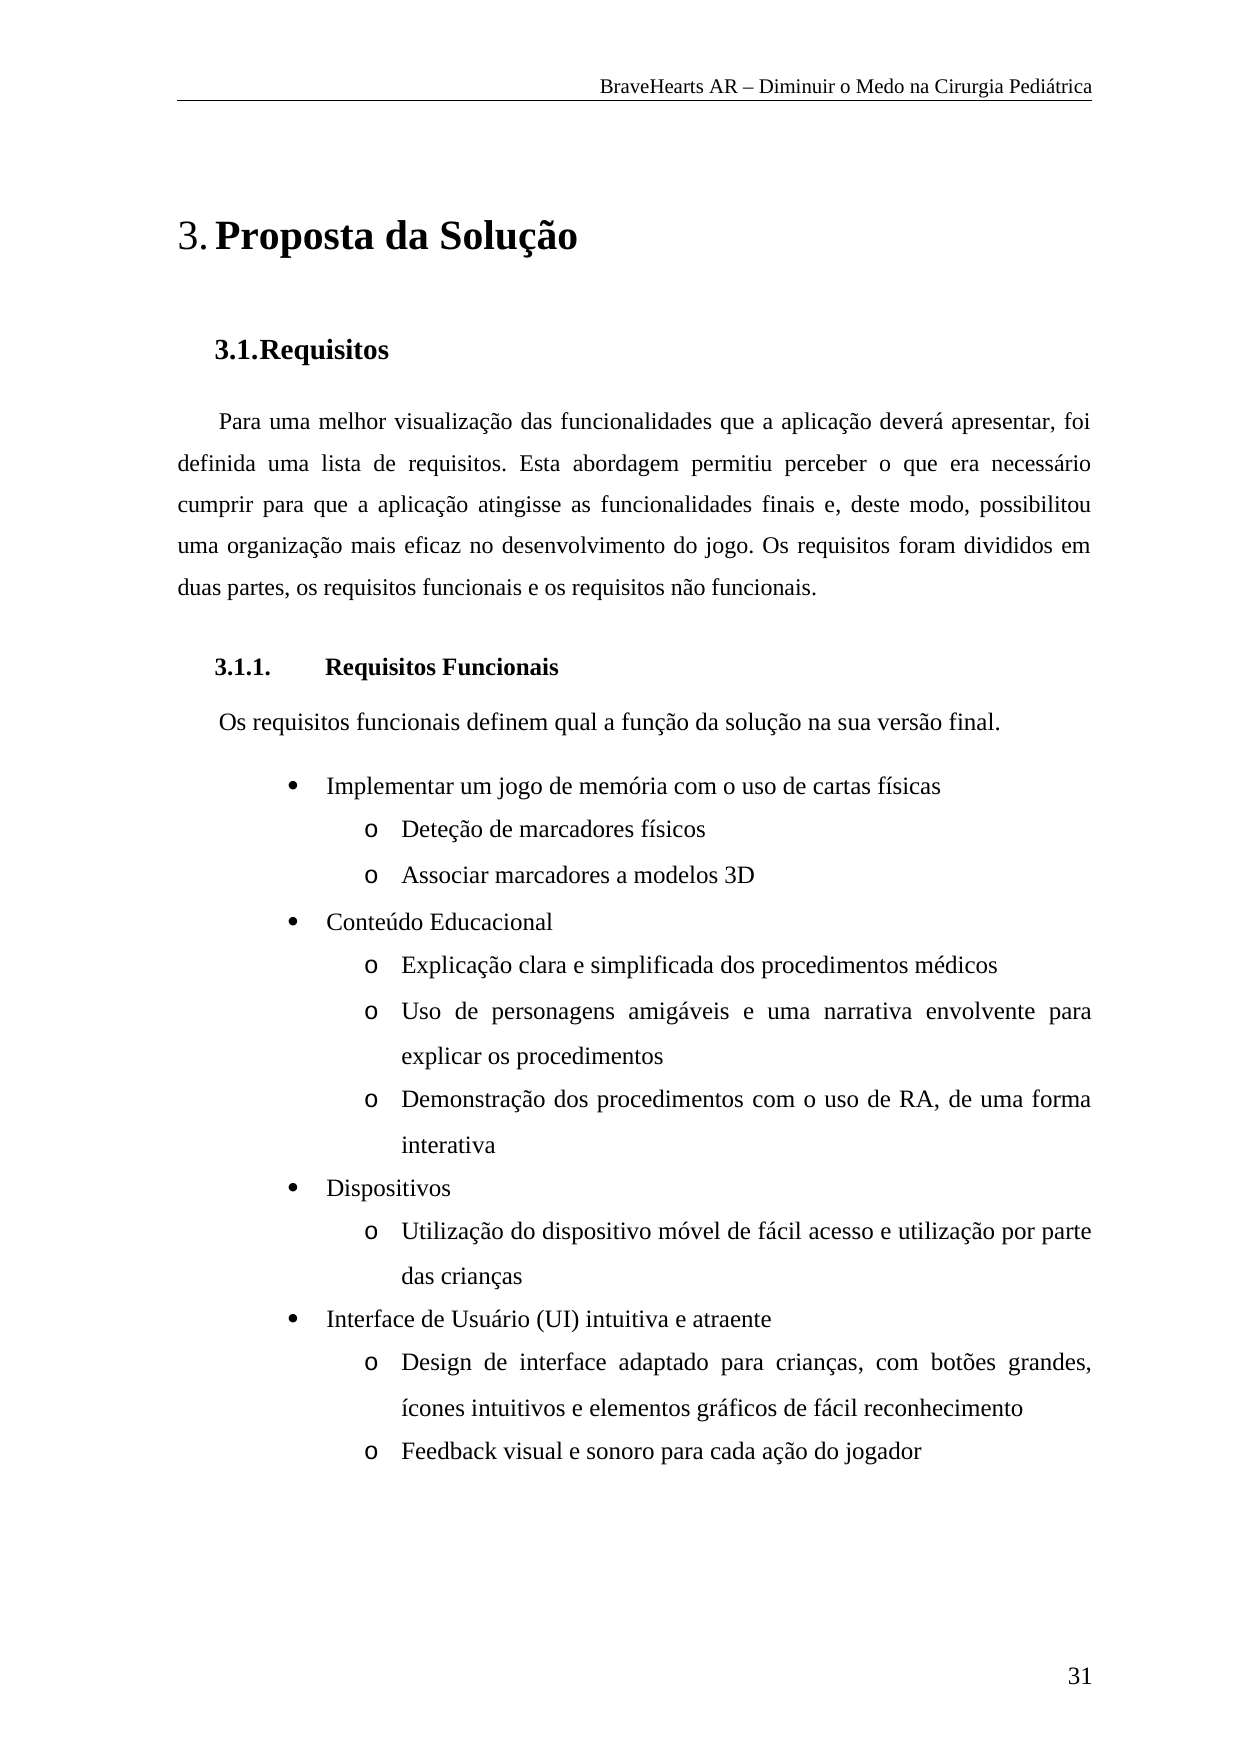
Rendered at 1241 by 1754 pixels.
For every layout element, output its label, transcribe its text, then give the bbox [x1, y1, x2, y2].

list Uso de personagens amigáveis e uma narrativa envolvente para explicar os procedimentos [363, 996, 1092, 1070]
list Associar marcadores a modelos 3D [363, 861, 1092, 891]
list Implementar um jogo de memória com o uso de cartas físicas [288, 771, 1092, 800]
list Feedback visual e sonoro para cada ação do jogador [363, 1436, 1092, 1467]
list Deteção de marcadores físicos [363, 814, 1092, 845]
list Conteúdo Educacional [288, 907, 1092, 936]
list Interface de Usuário (UI) intuitiva e atraente [288, 1304, 1092, 1333]
text Os requisitos funcionais definem qual a função da solução na sua versão final. [177, 707, 1092, 736]
list Design de interface adaptado para crianças, com botões grandes, ícones intuitivos e elementos gráficos de fácil reconhecimento [363, 1347, 1092, 1421]
subtitle Requisitos Funcionais [214, 652, 1092, 680]
list Demonstração dos procedimentos com o uso de RA, de uma forma interativa [363, 1084, 1092, 1158]
subtitle Requisitos [214, 332, 1092, 366]
list Explicação clara e simplificada dos procedimentos médicos [363, 950, 1092, 981]
subtitle Proposta da Solução [177, 210, 1092, 258]
list Dispositivos [288, 1173, 1092, 1202]
list Utilização do dispositivo móvel de fácil acesso e utilização por parte das crianças [363, 1216, 1092, 1290]
text Para uma melhor visualização das funcionalidades que a aplicação deverá apresentar, foi definida uma lista de requisitos. Esta abordagem permitiu perceber o que era necessário cumprir para que a aplicação atingisse as funcionalidades finais e, deste modo, possibilitou uma organização mais eficaz no desenvolvimento do jogo. Os requisitos foram divididos em duas partes, os requisitos funcionais e os requisitos não funcionais. [177, 407, 1092, 600]
